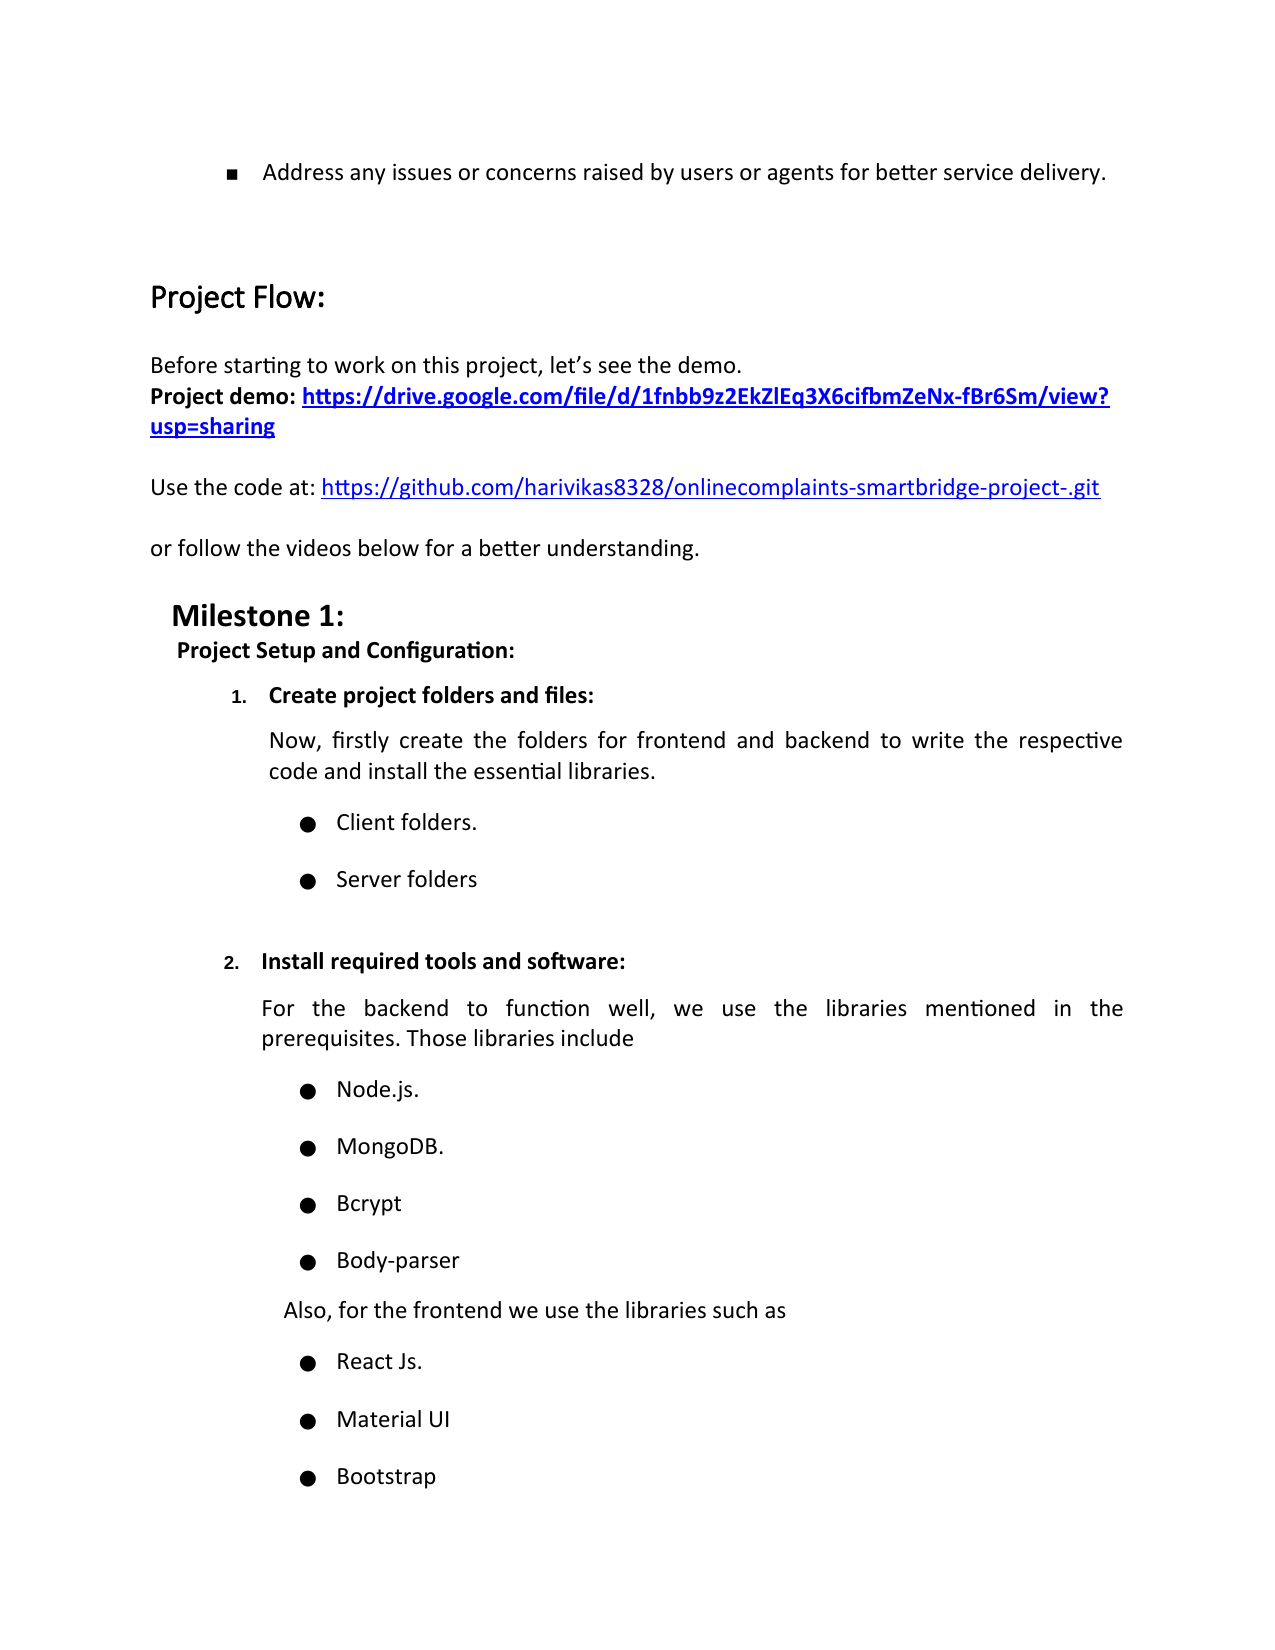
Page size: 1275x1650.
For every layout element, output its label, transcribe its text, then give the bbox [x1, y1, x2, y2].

list MongoDB. [299, 1123, 1125, 1166]
text Project Setup and Configuration: [171, 634, 1125, 665]
list Server folders [299, 857, 1125, 899]
list Bootstrap [299, 1453, 1125, 1496]
text Use the code at: https://github.com/harivikas8328/onlinecomplaints-smartbridge-project-.git [150, 471, 1125, 502]
list React Js. [299, 1339, 1125, 1382]
text Before starting to work on this project, let’s see the demo. [150, 349, 1125, 380]
list Create project folders and files: [231, 679, 1125, 710]
list Material UI [299, 1396, 1125, 1439]
text For the backend to function well, we use the libraries mentioned in the prerequisites. Those libraries include [261, 992, 1125, 1053]
list Body-parser [299, 1237, 1125, 1280]
list Bcrypt [299, 1181, 1125, 1223]
list Install required tools and software: [224, 946, 1125, 976]
text Also, for the frontend we use the libraries such as [150, 1294, 1125, 1325]
list Address any issues or concerns raised by users or agents for better service delivery. [225, 150, 1125, 193]
text or follow the videos below for a better understanding. [150, 532, 1125, 563]
text Project demo: https://drive.google.com/file/d/1fnbb9z2EkZlEq3X6cifbmZeNx-fBr6Sm/view?usp=sharing [150, 380, 1125, 441]
list Client folders. [299, 800, 1125, 843]
list Node.js. [299, 1067, 1125, 1109]
text Milestone 1: [171, 593, 1125, 634]
text Now, firstly create the folders for frontend and backend to write the respective code and install the essential libraries. [269, 725, 1125, 786]
subtitle Project Flow: [150, 275, 1125, 316]
